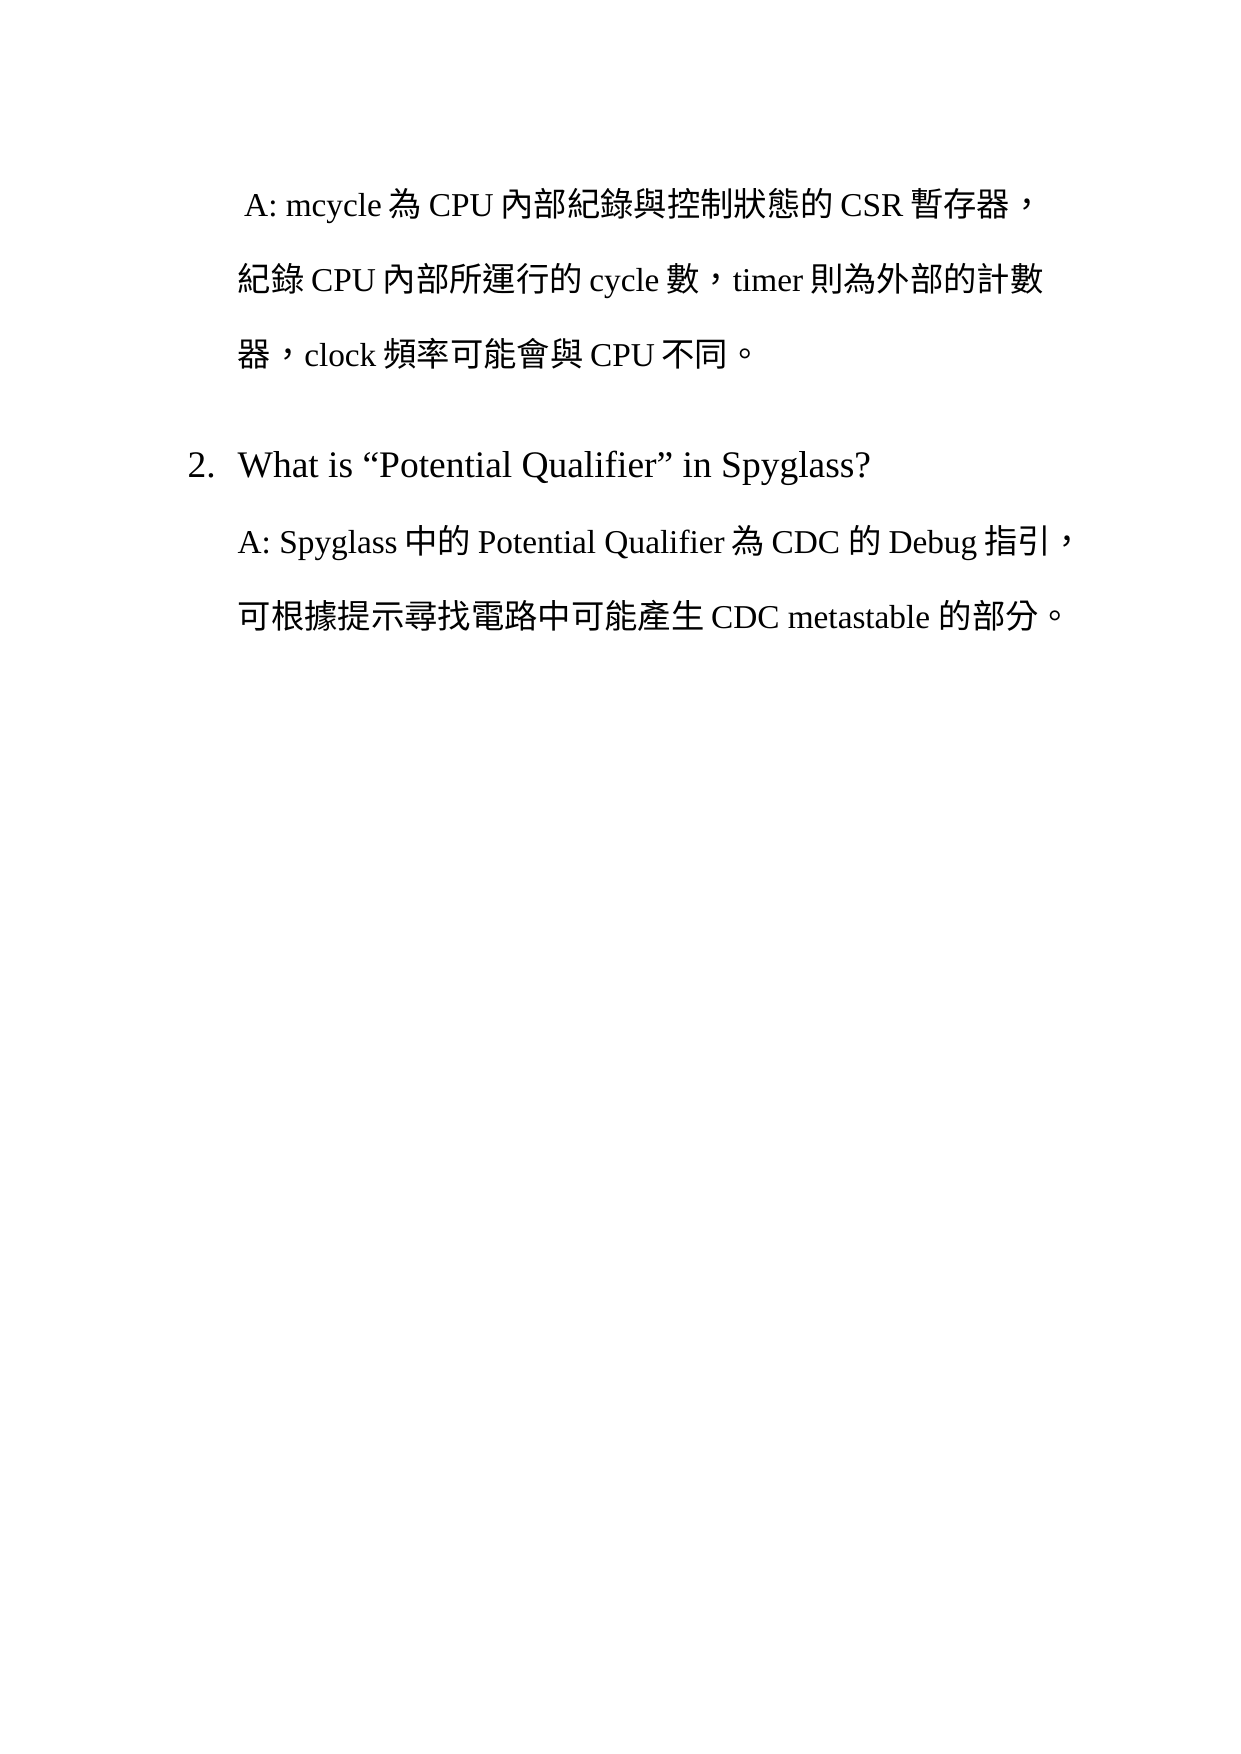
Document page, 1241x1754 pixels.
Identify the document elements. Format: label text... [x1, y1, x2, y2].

list A: Spyglass中的Potential Qualifier為CDC 的Debug指引，可根據提示尋找電路中可能產生CDC metastable 的部分。 [237, 502, 1053, 652]
list What is “Potential Qualifier” in Spyglass? [187, 427, 1053, 502]
list A: mcycle為CPU內部紀錄與控制狀態的CSR暫存器，紀錄CPU內部所運行的cycle數，timer則為外部的計數器，clock頻率可能會與CPU不同。 [237, 164, 1053, 389]
